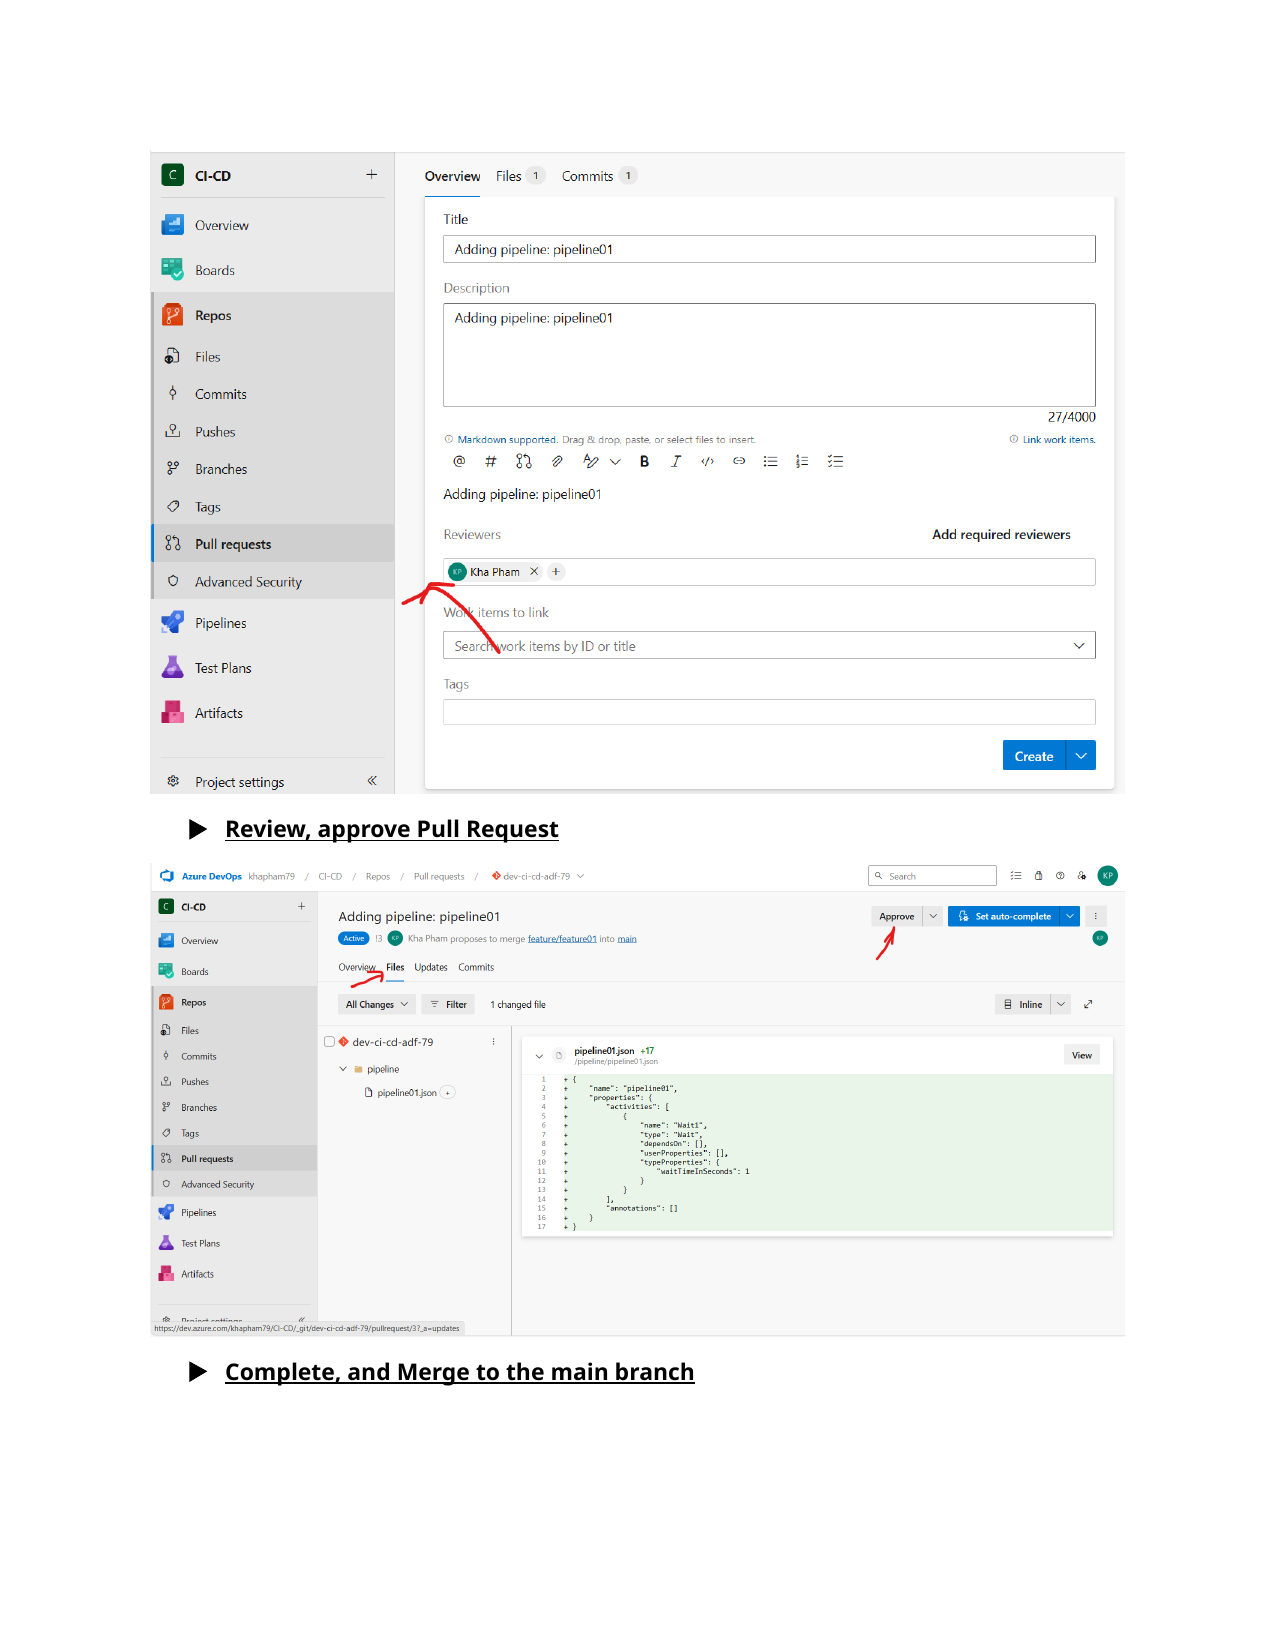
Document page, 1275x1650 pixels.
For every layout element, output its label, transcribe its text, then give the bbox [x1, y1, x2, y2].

picture [150, 863, 1125, 1337]
list Review, approve Pull Request [187, 813, 1125, 844]
list Complete, and Merge to the main branch [187, 1355, 1125, 1387]
picture [150, 150, 1125, 794]
